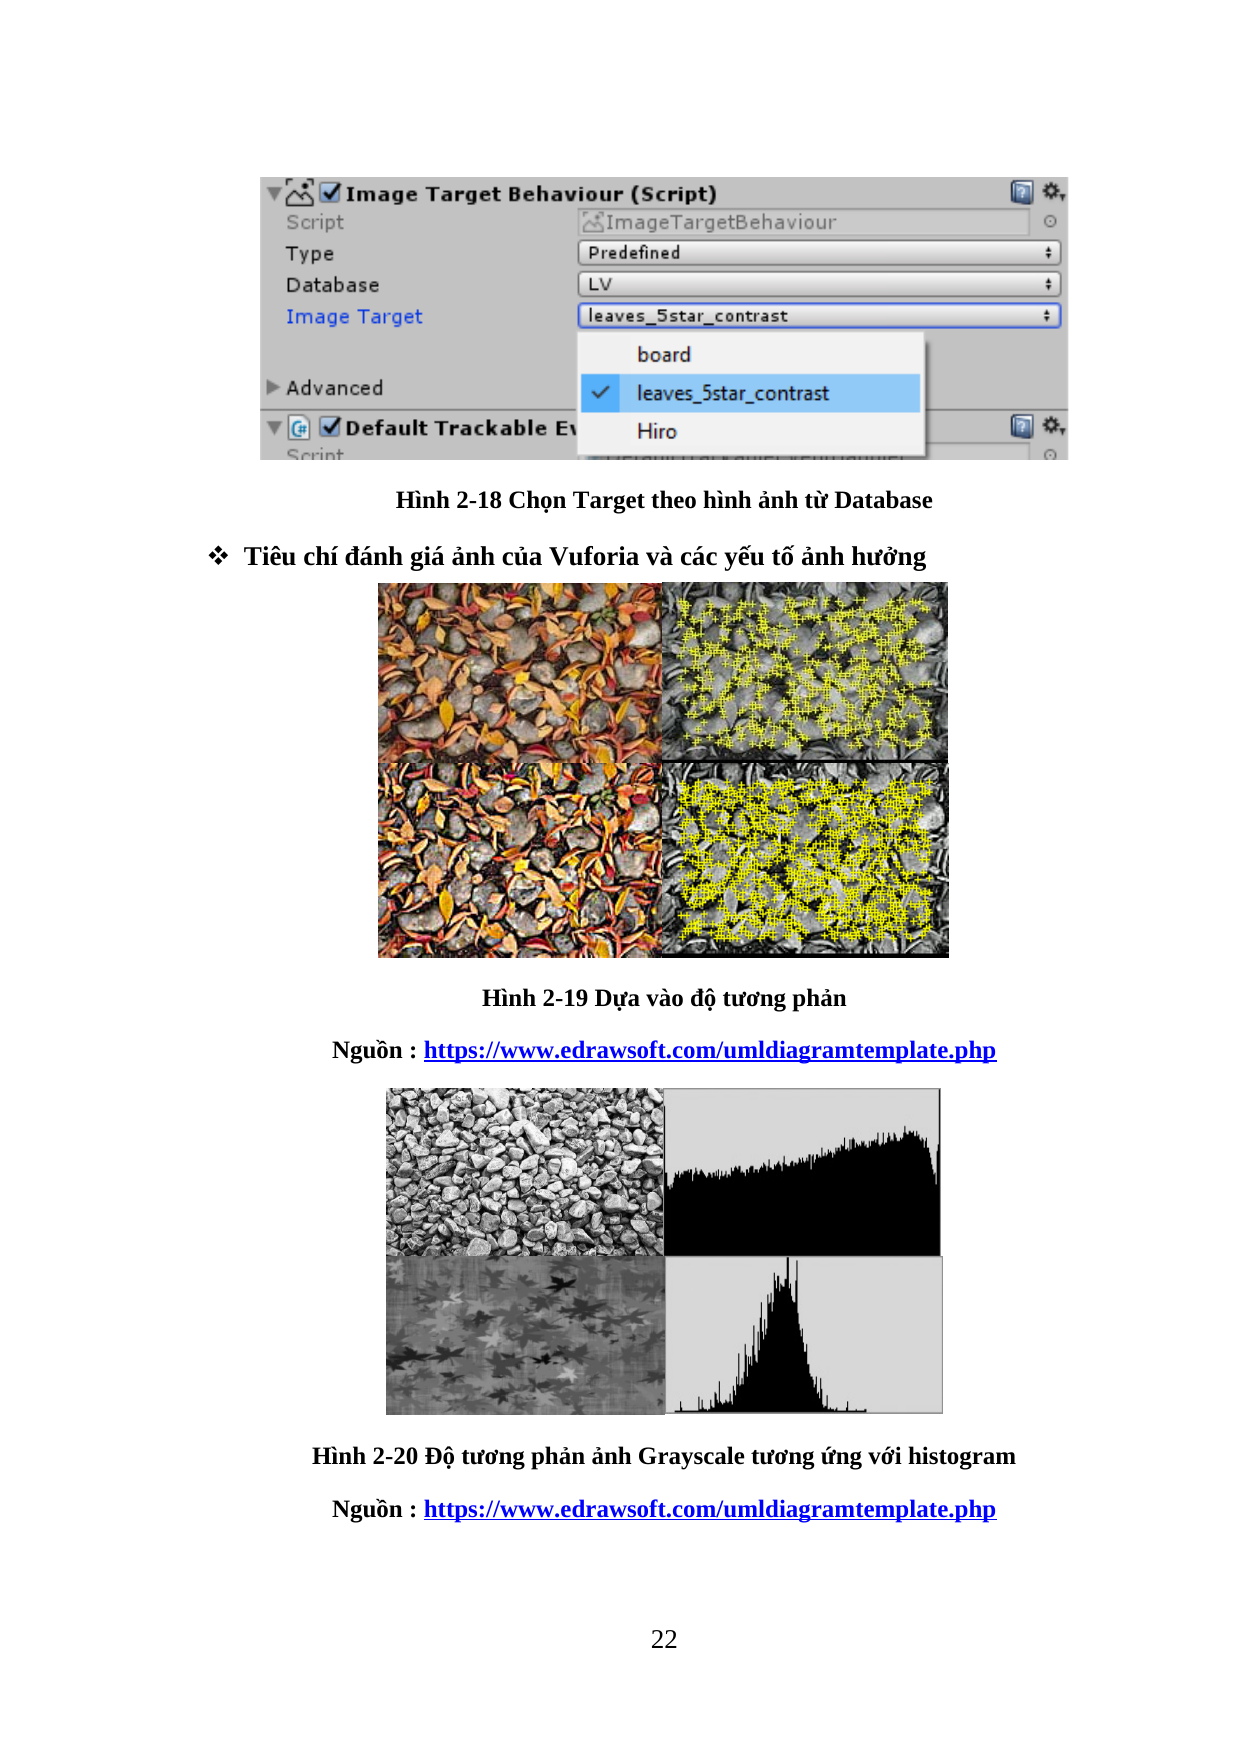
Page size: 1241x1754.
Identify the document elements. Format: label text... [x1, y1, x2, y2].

text Tiêu chí đánh giá ảnh của Vuforia và các yếu tố ảnh hưởng [206, 541, 1122, 572]
picture [260, 177, 1069, 460]
text Nguồn : https://www.edrawsoft.com/umldiagramtemplate.php [206, 1035, 1122, 1064]
picture [386, 1088, 943, 1415]
text Nguồn : https://www.edrawsoft.com/umldiagramtemplate.php [206, 1494, 1122, 1523]
picture [378, 582, 949, 958]
